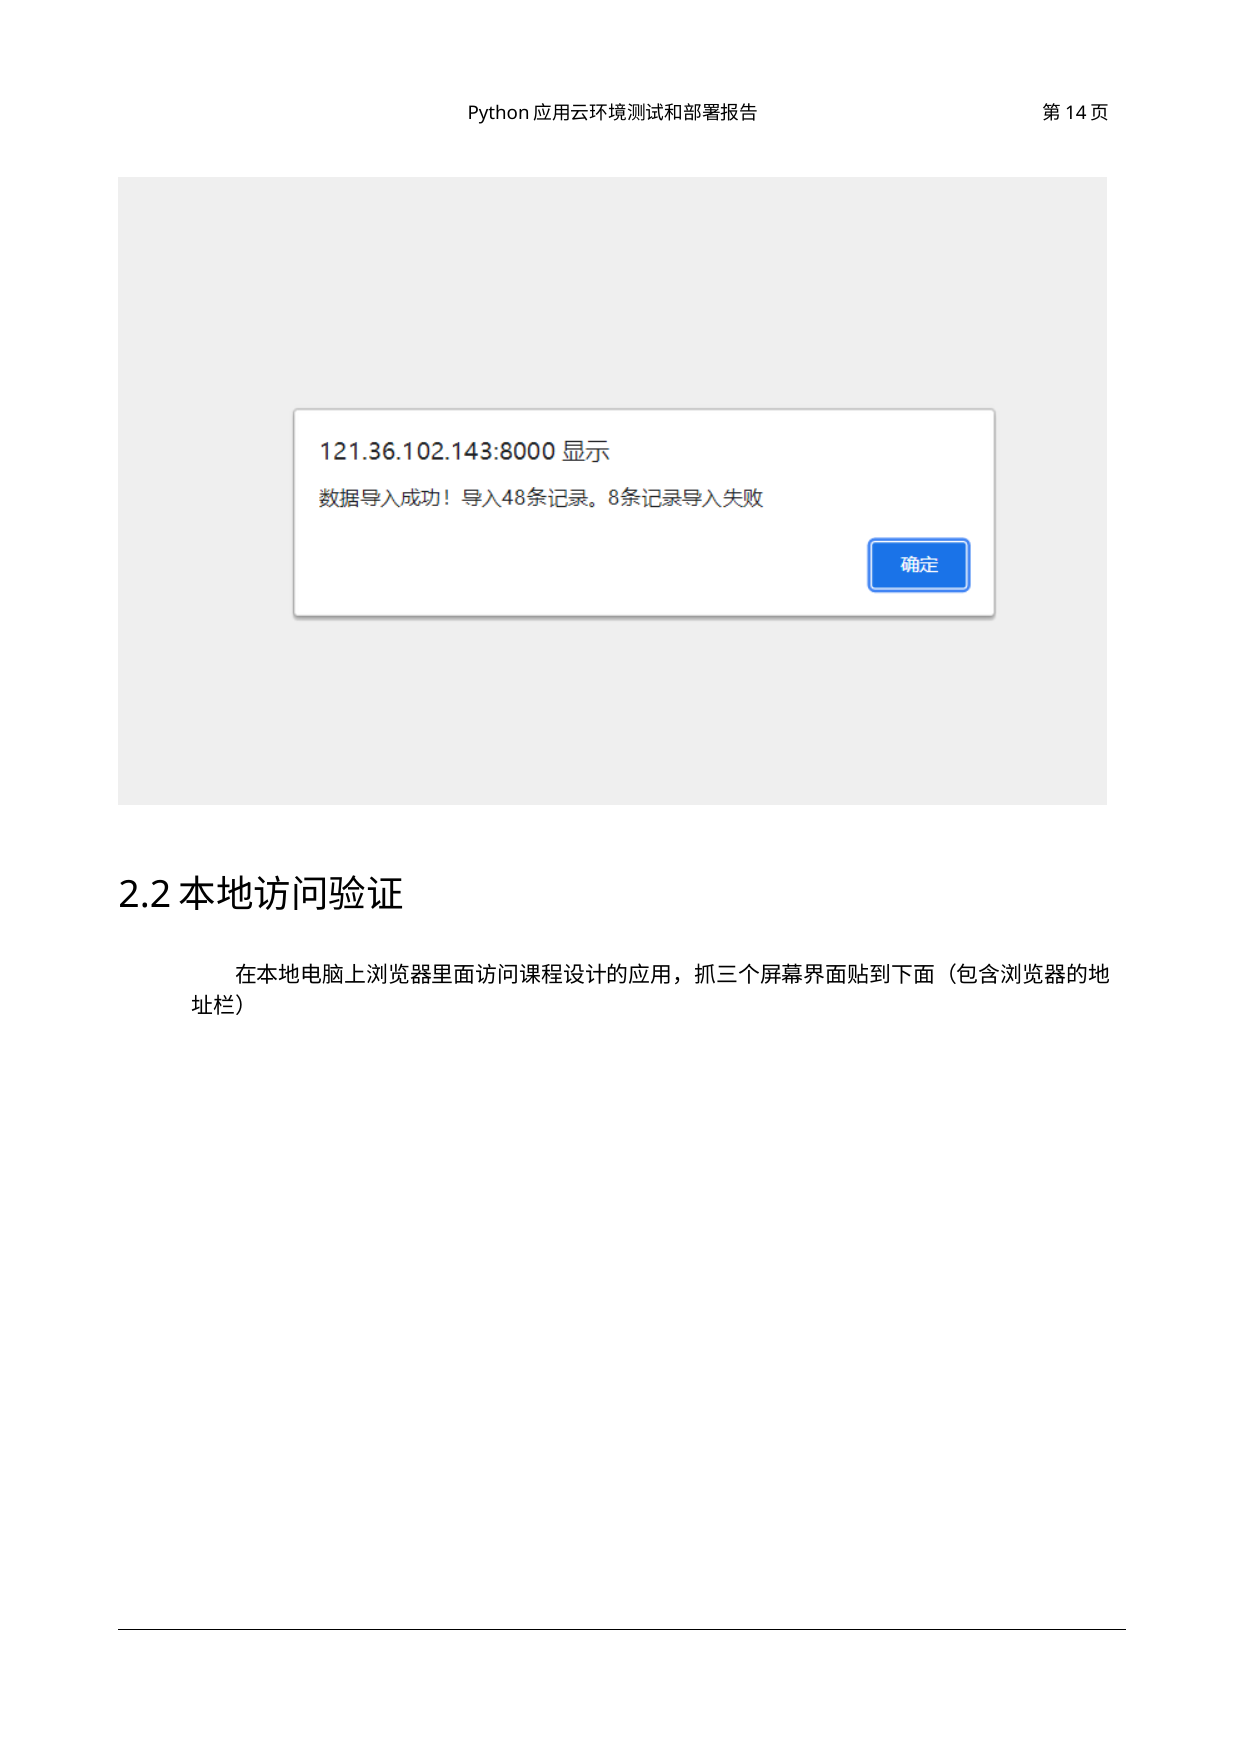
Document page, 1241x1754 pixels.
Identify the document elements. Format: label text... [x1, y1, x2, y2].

text 在本地电脑上浏览器里面访问课程设计的应用，抓三个屏幕界面贴到下面（包含浏览器的地址栏） [191, 957, 1122, 1020]
picture [118, 177, 1107, 805]
text 2.2本地访问验证 [118, 864, 1122, 919]
